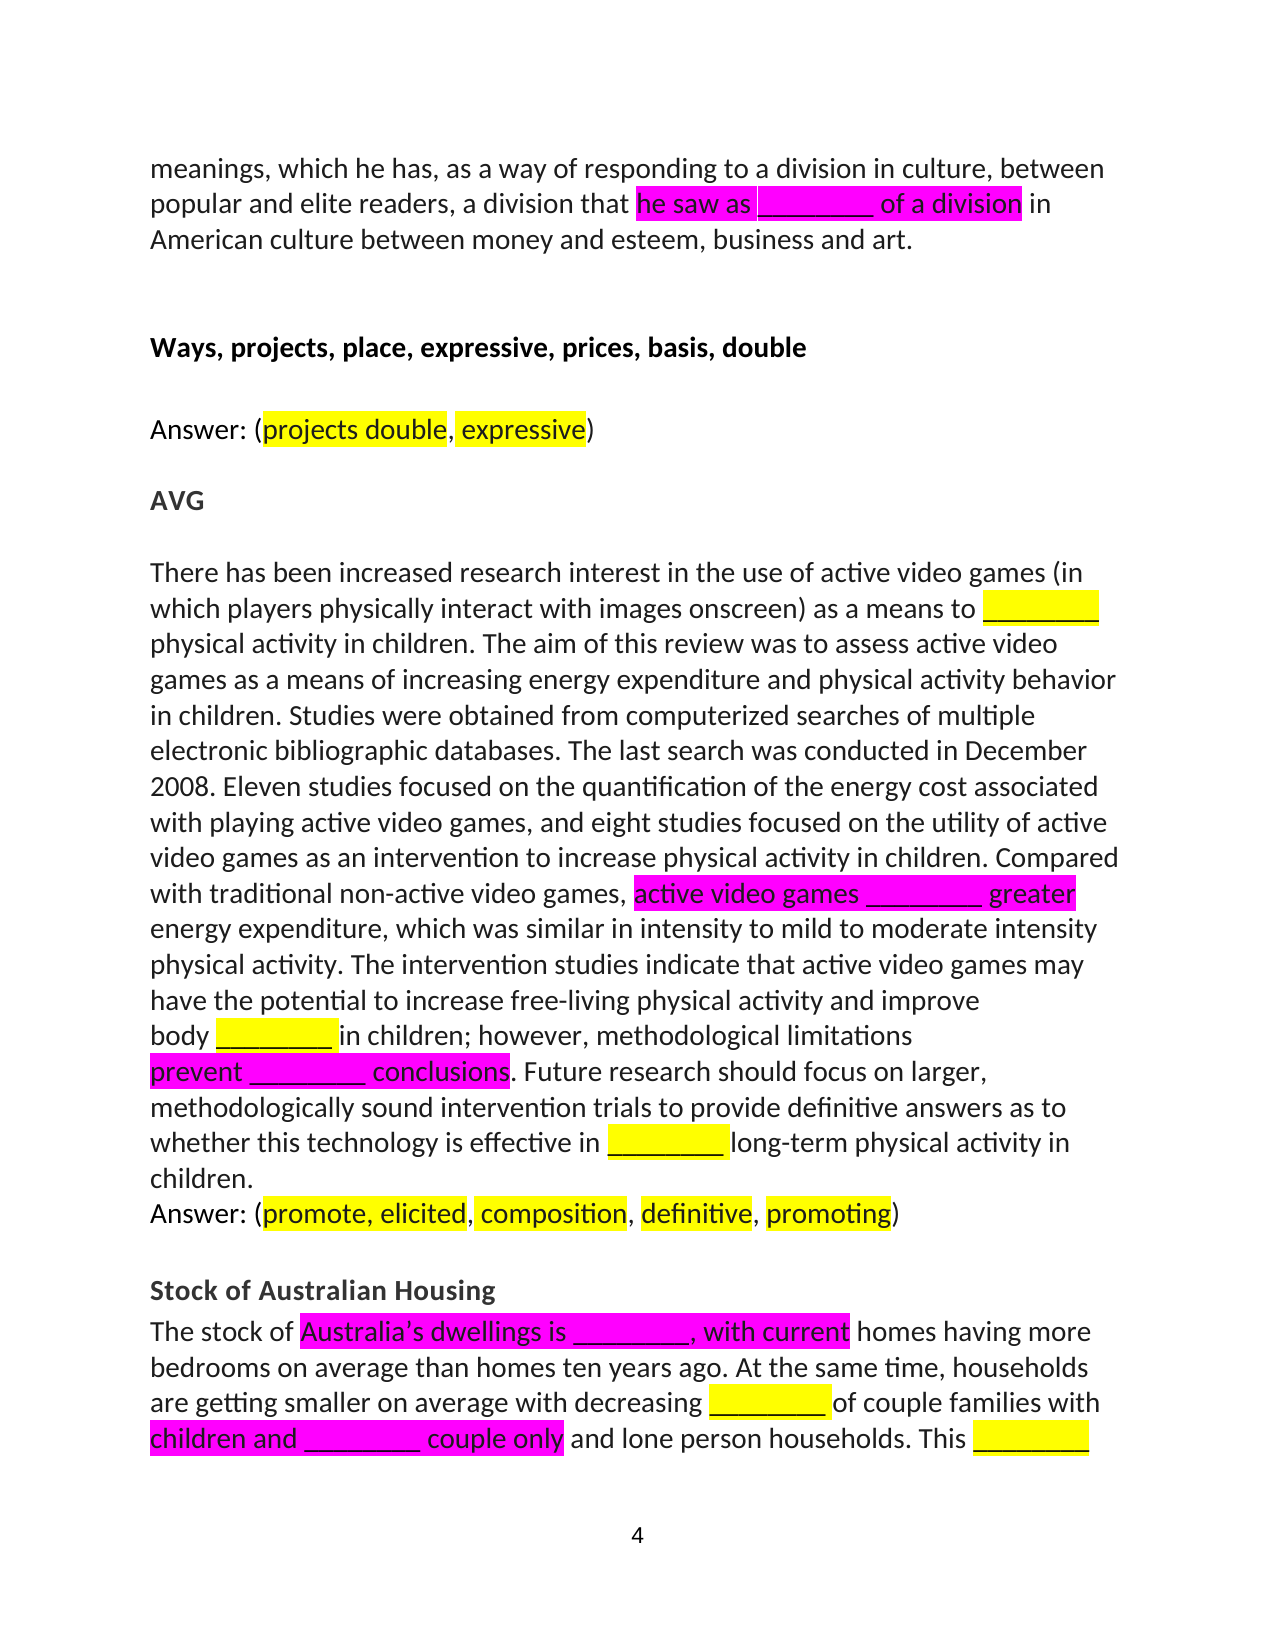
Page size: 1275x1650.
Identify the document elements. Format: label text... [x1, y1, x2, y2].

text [150, 150, 1125, 257]
text Ways, projects, place, expressive, prices, basis, double [150, 329, 1125, 365]
text There has been increased research interest in the use of active video games (in which players physically interact with images onscreen) as a means to ________ physical activity in children. The aim of this review was to assess active video games as a means of increasing energy expenditure and physical activity behavior in children. Studies were obtained from computerized searches of multiple electronic bibliographic databases. The last search was conducted in December 2008. Eleven studies focused on the quantification of the energy cost associated with playing active video games, and eight studies focused on the utility of active video games as an intervention to increase physical activity in children. Compared with traditional non-active video games, active video games ________ greater energy expenditure, which was similar in intensity to mild to moderate intensity physical activity. The intervention studies indicate that active video games may have the potential to increase free-living physical activity and improve body ________ in children; however, methodological limitations prevent ________ conclusions. Future research should focus on larger, methodologically sound intervention trials to provide definitive answers as to whether this technology is effective in ________ long-term physical activity in children. [150, 554, 1125, 1196]
text Answer: (projects double, expressive) [150, 411, 263, 447]
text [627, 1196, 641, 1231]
subtitle Stock of Australian Housing [150, 1272, 1125, 1308]
text Answer: (promote, elicited, composition, definitive, promoting) [891, 1196, 1125, 1231]
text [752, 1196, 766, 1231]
subtitle AVG [150, 482, 1125, 518]
text Answer: (projects double, expressive) [586, 411, 1125, 447]
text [150, 1313, 1125, 1456]
text Answer: (promote, elicited, composition, definitive, promoting) [150, 1196, 263, 1231]
